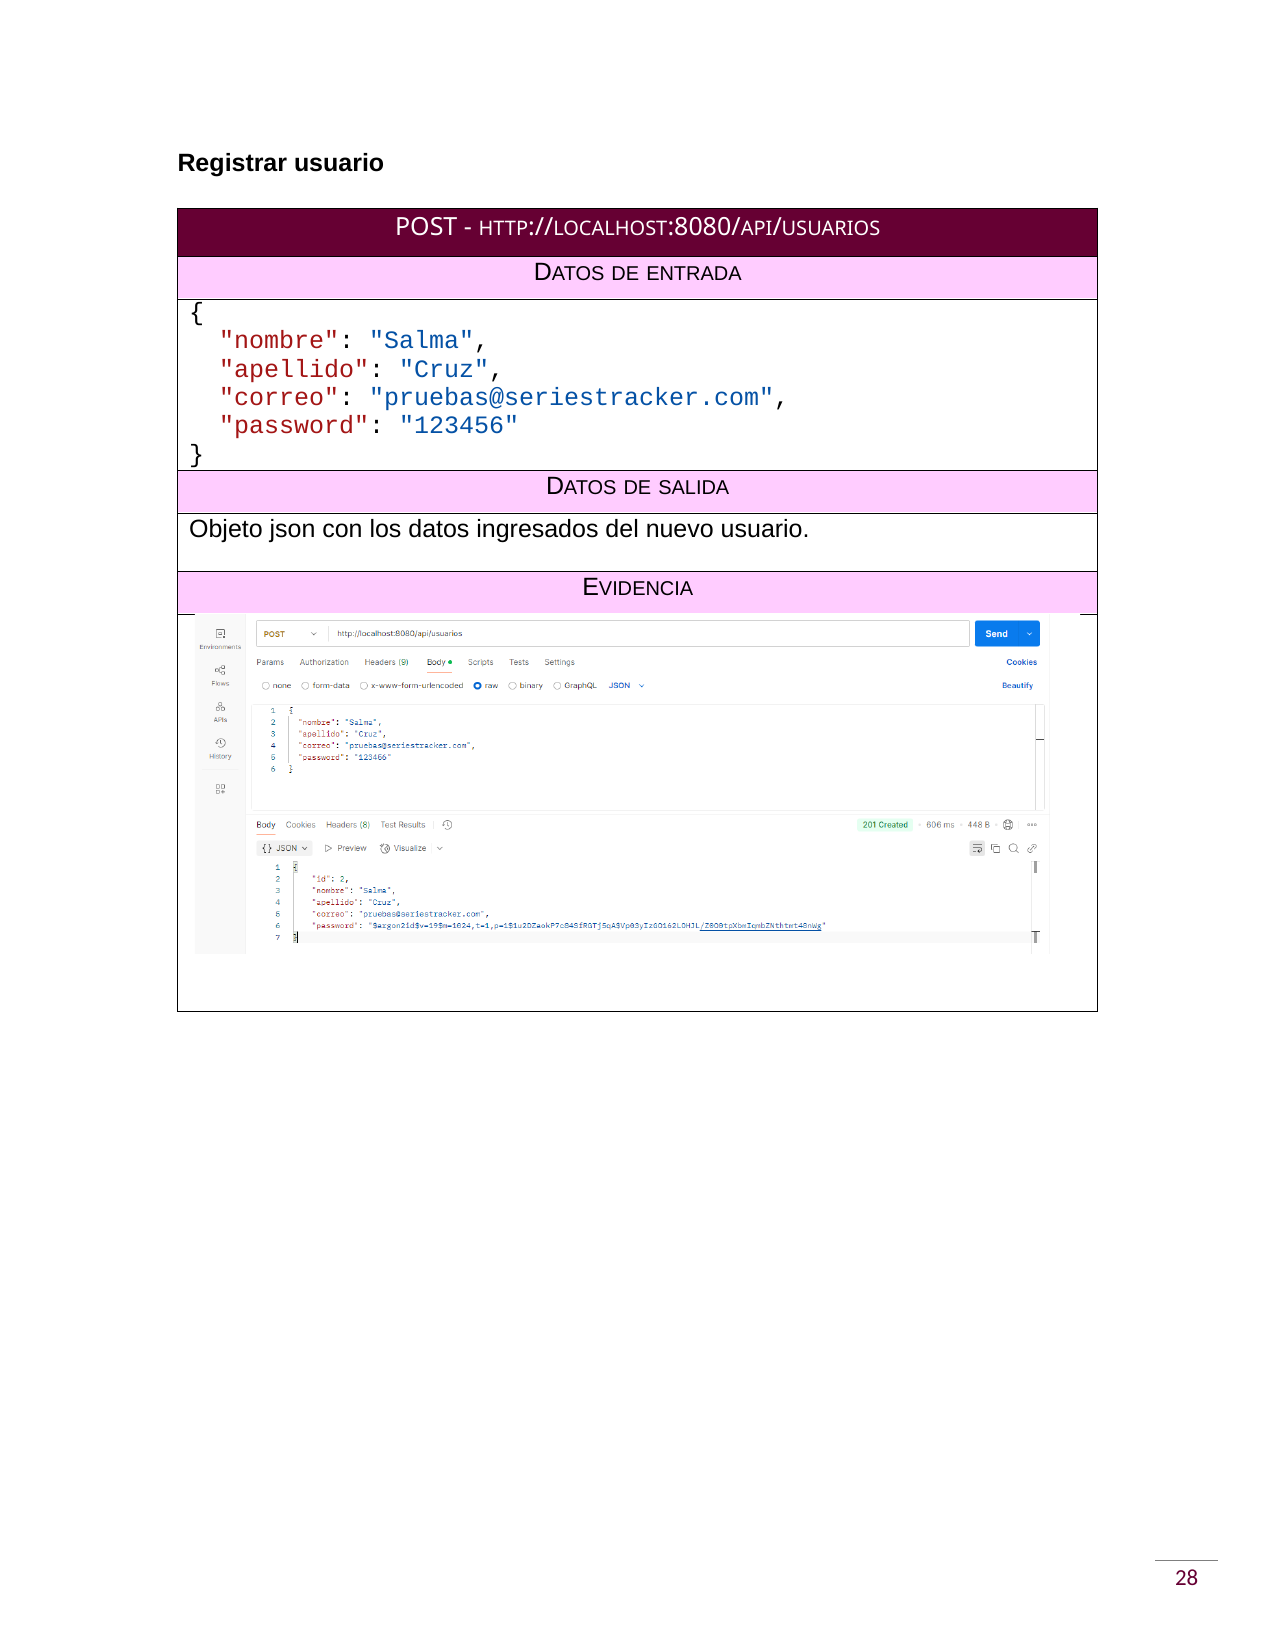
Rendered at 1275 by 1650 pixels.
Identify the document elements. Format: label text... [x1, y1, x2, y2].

table_cell [178, 615, 1097, 1011]
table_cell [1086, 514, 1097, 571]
table_cell Datos de salida [178, 471, 1097, 512]
table_header POST - http://localhost:8080/api/usuarios [178, 209, 1097, 256]
table_cell Datos de entrada [178, 257, 1097, 298]
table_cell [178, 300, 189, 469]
table_cell Evidencia [178, 572, 1097, 613]
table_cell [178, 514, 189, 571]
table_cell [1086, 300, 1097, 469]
picture [194, 614, 1081, 954]
text Registrar usuario [177, 148, 1098, 176]
